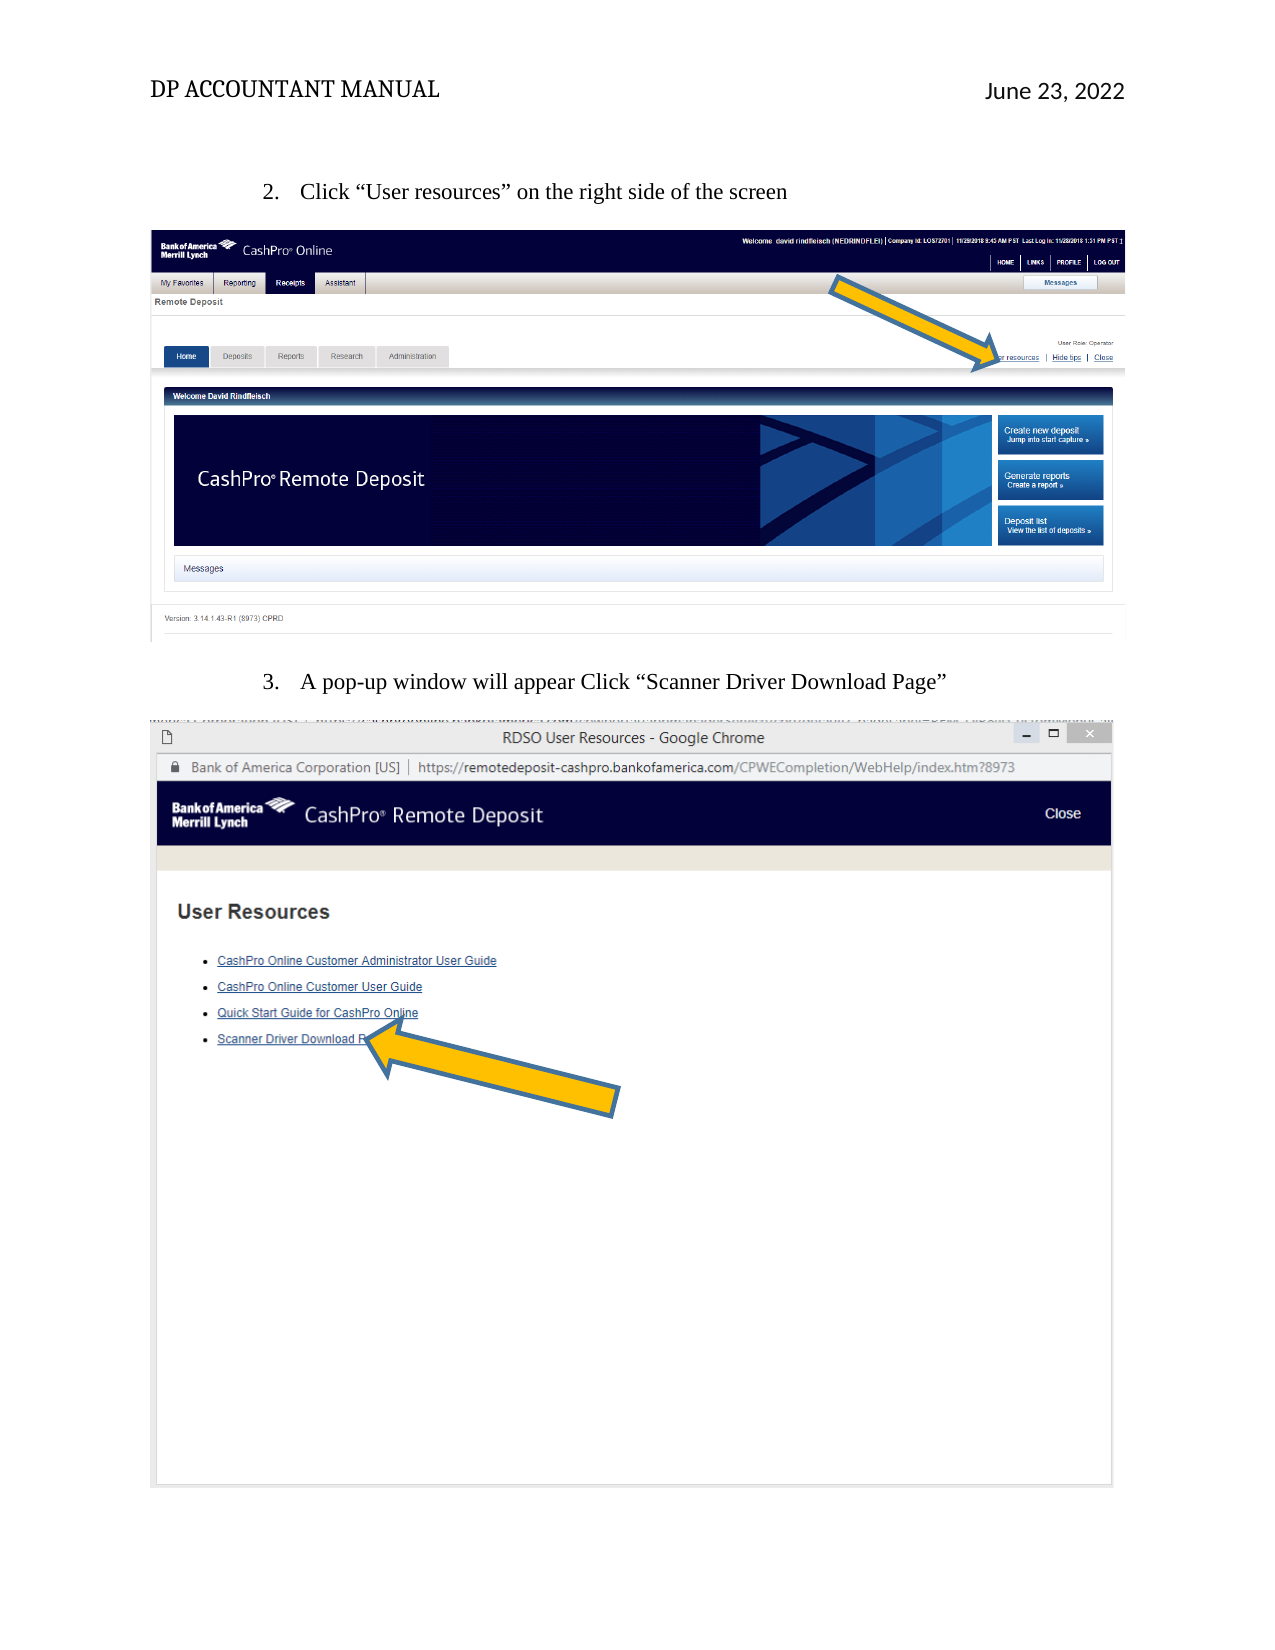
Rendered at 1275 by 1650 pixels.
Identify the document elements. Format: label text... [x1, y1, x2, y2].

list Click “User resources” on the right side of the screen [262, 178, 1125, 204]
list A pop-up window will appear Click “Scanner Driver Download Page” [262, 668, 1125, 694]
picture [150, 720, 1114, 1488]
picture [150, 230, 1125, 642]
